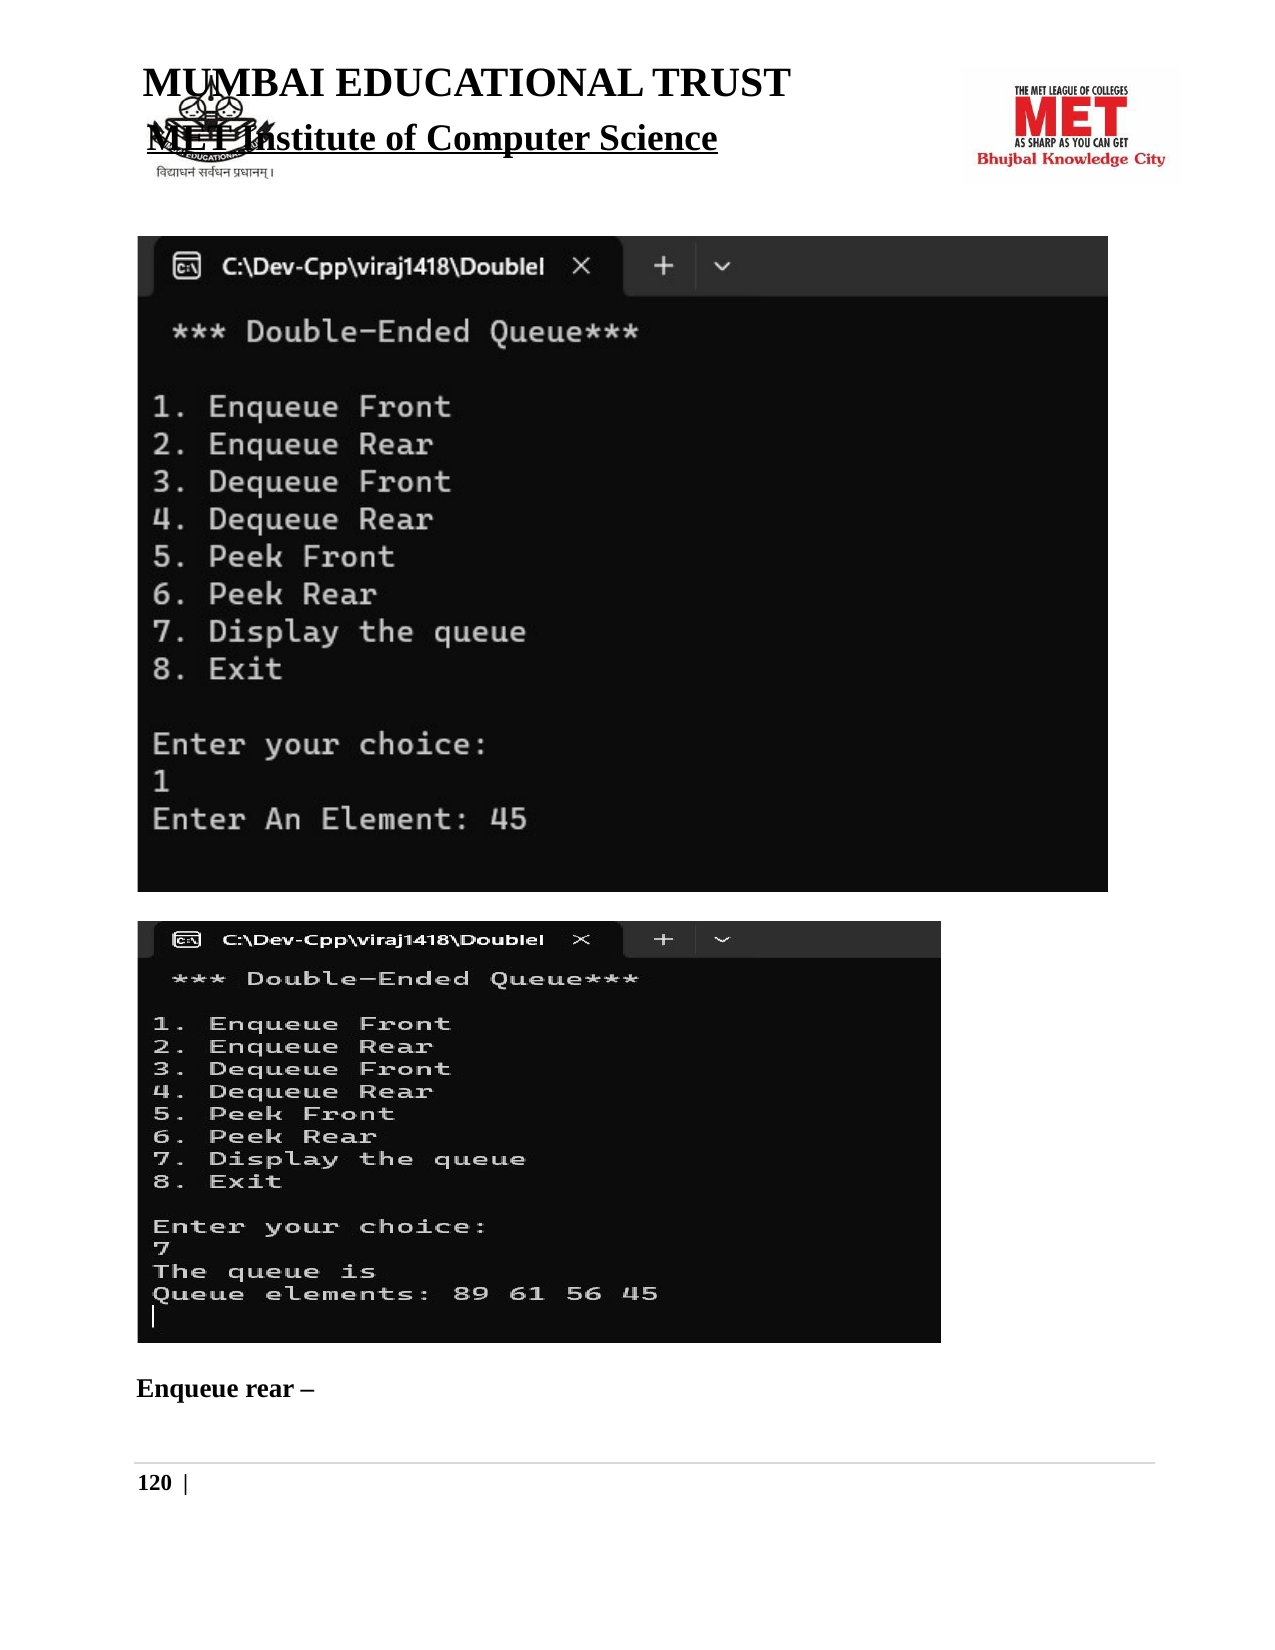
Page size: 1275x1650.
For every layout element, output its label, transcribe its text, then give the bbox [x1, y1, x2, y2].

picture [156, 75, 166, 86]
picture [146, 75, 277, 152]
text Enqueue rear – [136, 1372, 1160, 1403]
picture [137, 236, 1108, 892]
picture [961, 67, 1180, 185]
picture [192, 75, 204, 93]
picture [225, 75, 235, 86]
picture [262, 83, 271, 94]
picture [146, 153, 277, 179]
picture [271, 75, 277, 84]
picture [137, 921, 941, 1343]
